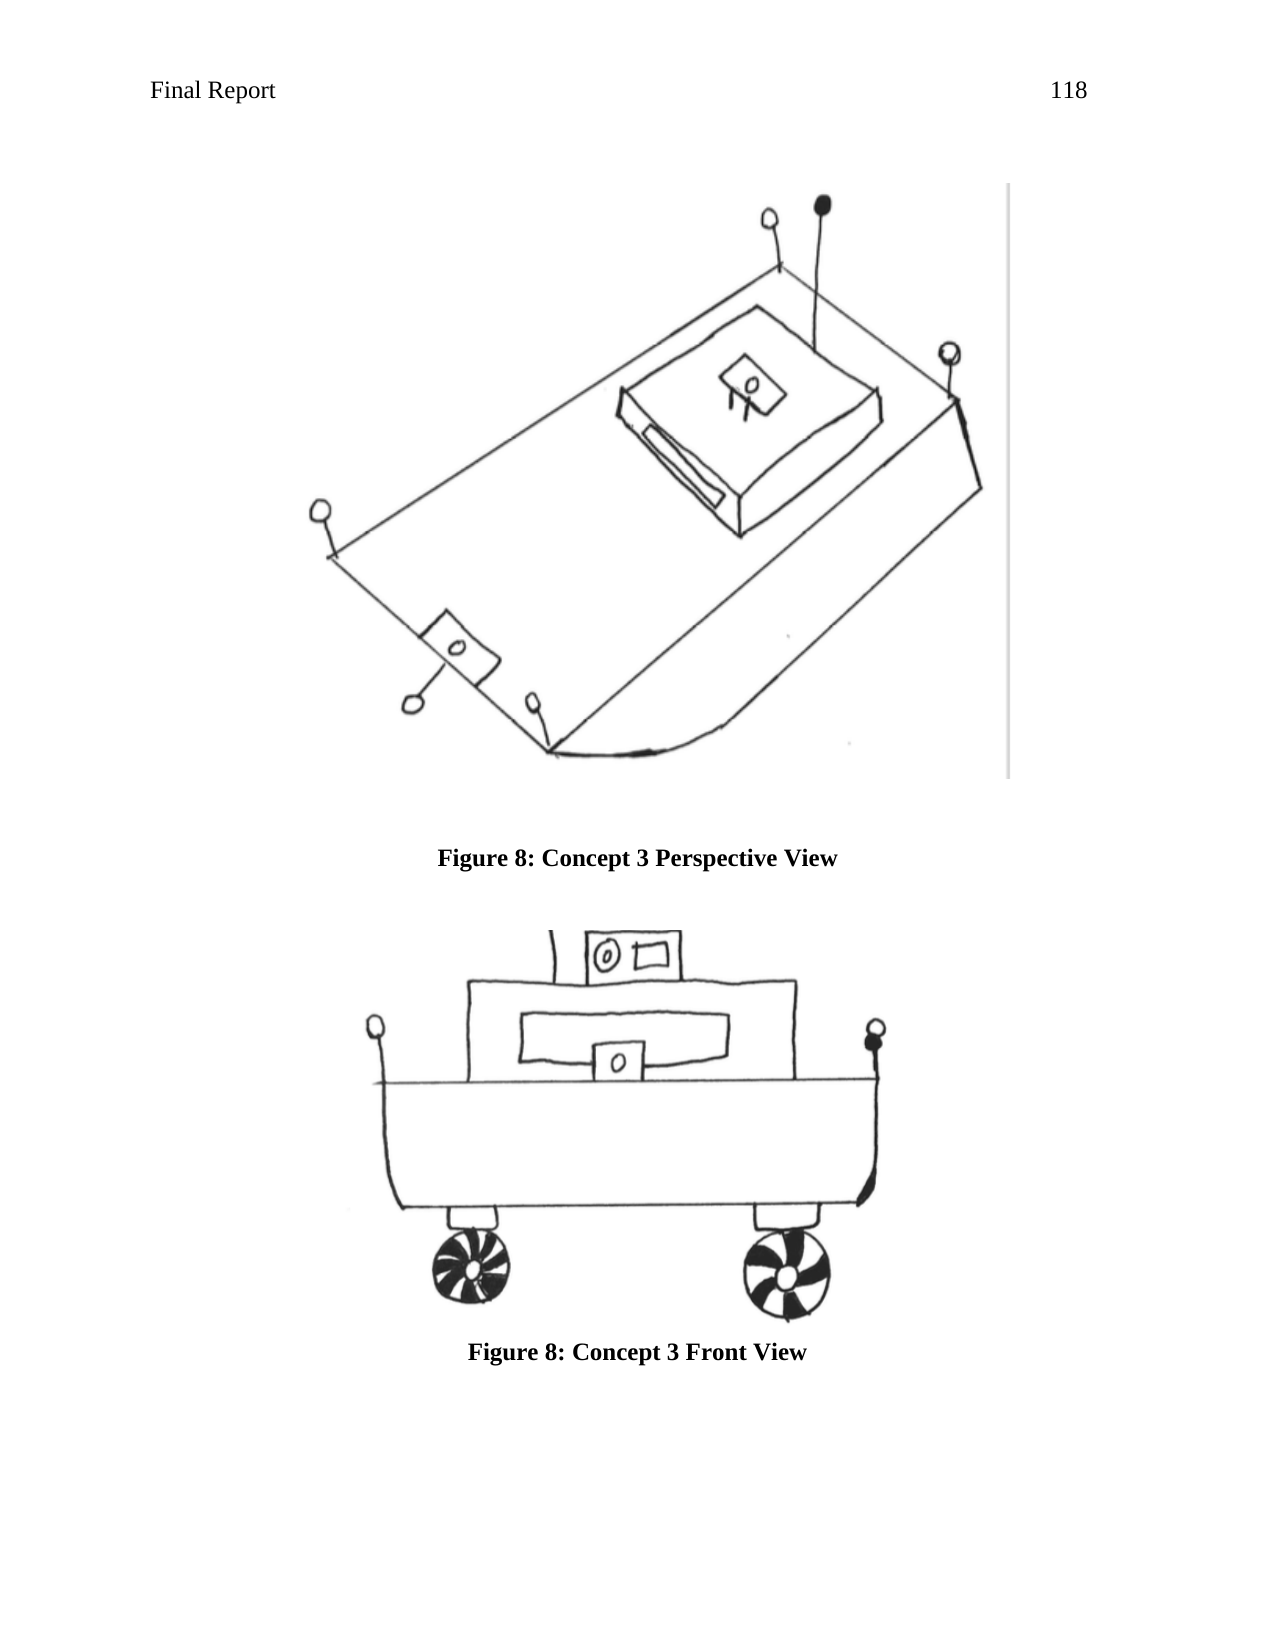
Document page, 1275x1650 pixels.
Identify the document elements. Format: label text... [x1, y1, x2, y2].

text Figure 8: Concept 3 Front View [150, 1337, 1125, 1366]
picture [327, 930, 948, 1333]
picture [265, 183, 1011, 779]
text Figure 8: Concept 3 Perspective View [150, 843, 1125, 871]
